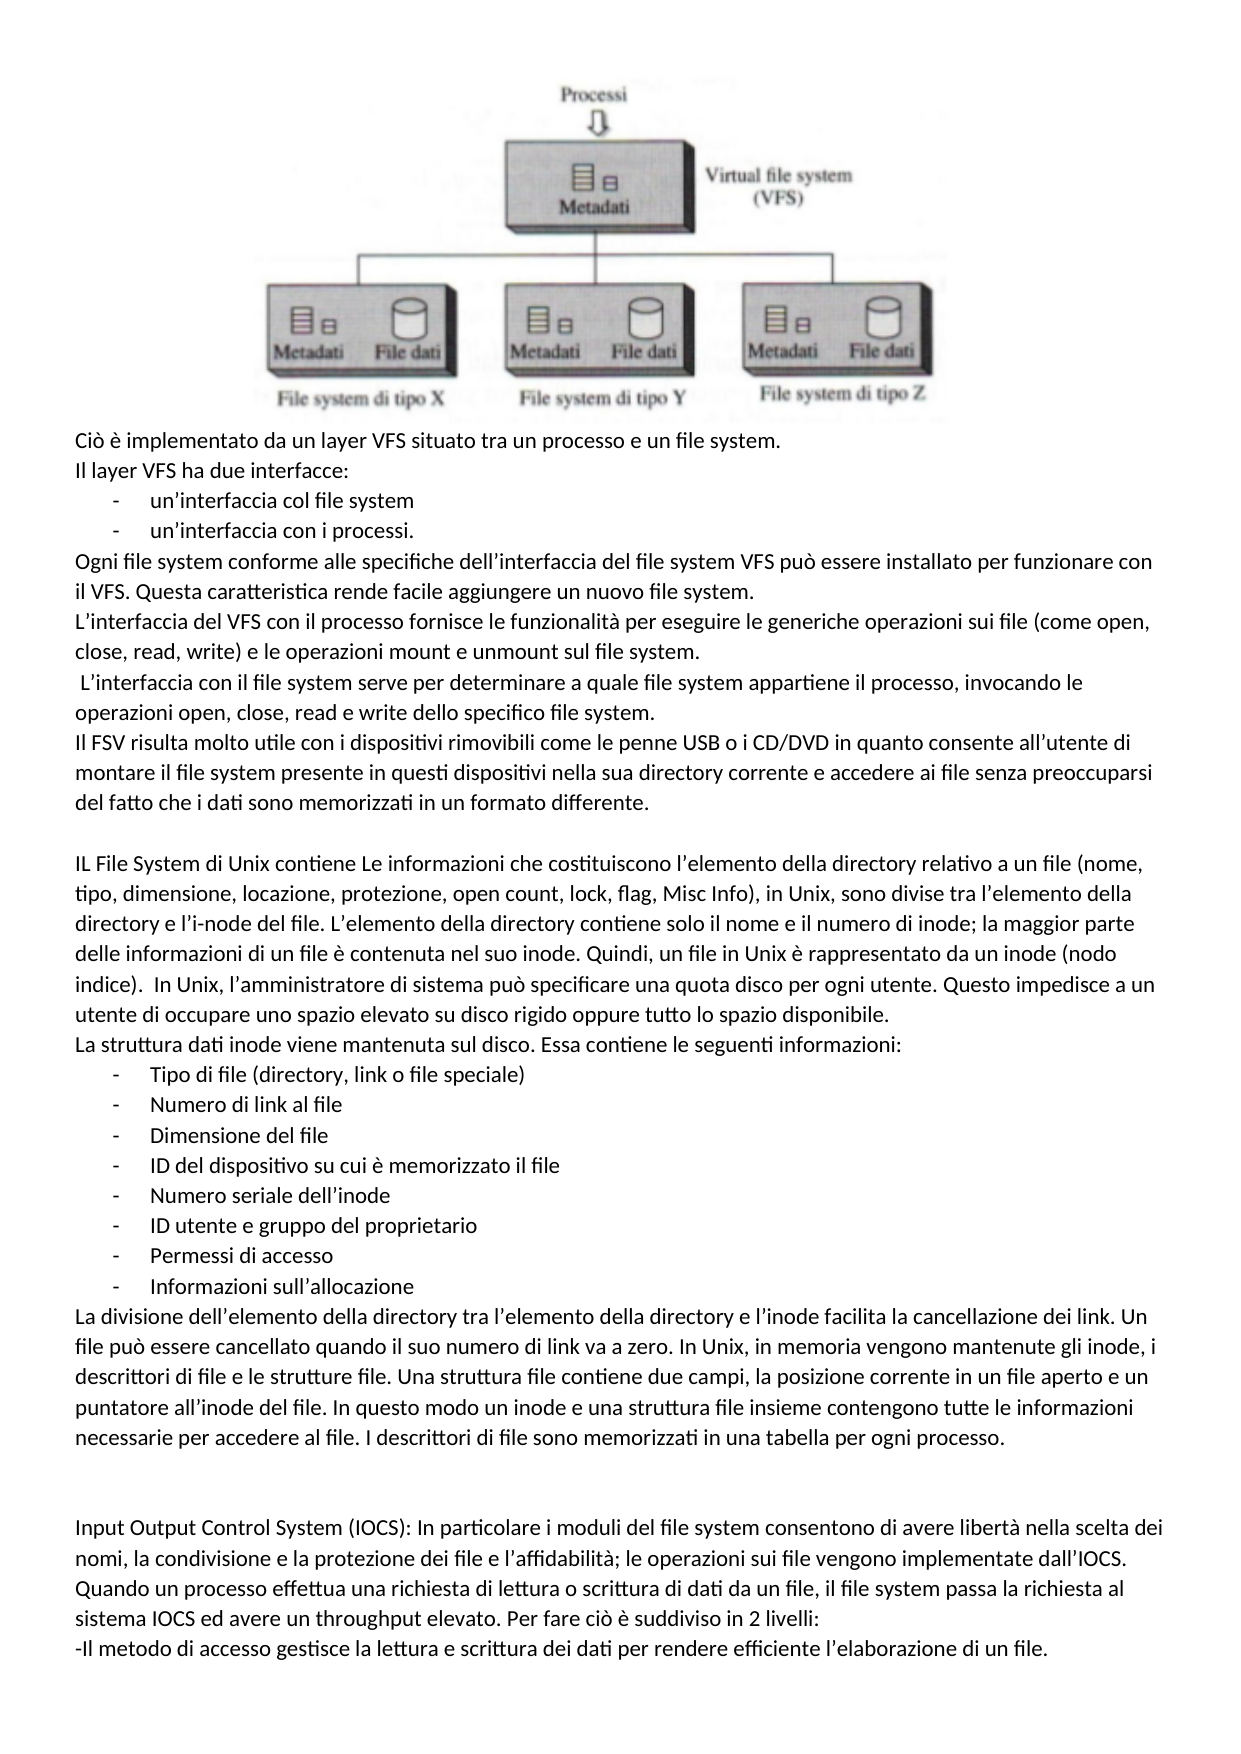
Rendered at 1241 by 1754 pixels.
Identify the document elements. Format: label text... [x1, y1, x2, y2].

text Ciò è implementato da un layer VFS situato tra un processo e un file system. [75, 426, 1165, 454]
list ID utente e gruppo del proprietario [112, 1211, 1165, 1239]
list Numero di link al file [112, 1091, 1165, 1118]
list Numero seriale dell’inode [112, 1181, 1165, 1209]
text -Il metodo di accesso gestisce la lettura e scrittura dei dati per rendere efficiente l’elaborazione di un file. [75, 1634, 1165, 1662]
text La struttura dati inode viene mantenuta sul disco. Essa contiene le seguenti informazioni: [75, 1030, 1165, 1058]
list Permessi di accesso [112, 1242, 1165, 1269]
list Dimensione del file [112, 1121, 1165, 1149]
text Input Output Control System (IOCS): In particolare i moduli del file system consentono di avere libertà nella scelta dei nomi, la condivisione e la protezione dei file e l’affidabilità; le operazioni sui file vengono implementate dall’IOCS. [75, 1513, 1165, 1572]
text IL File System di Unix contiene Le informazioni che costituiscono l’elemento della directory relativo a un file (nome, tipo, dimensione, locazione, protezione, open count, lock, flag, Misc Info), in Unix, sono divise tra l’elemento della directory e l’i-node del file. L’elemento della directory contiene solo il nome e il numero di inode; la maggior parte delle informazioni di un file è contenuta nel suo inode. Quindi, un file in Unix è rappresentato da un inode (nodo indice). In Unix, l’amministratore di sistema può specificare una quota disco per ogni utente. Questo impedisce a un utente di occupare uno spazio elevato su disco rigido oppure tutto lo spazio disponibile. [75, 849, 1165, 1028]
text L’interfaccia del VFS con il processo fornisce le funzionalità per eseguire le generiche operazioni sui file (come open, close, read, write) e le operazioni mount e unmount sul file system. [75, 607, 1165, 665]
text Il FSV risulta molto utile con i dispositivi rimovibili come le penne USB o i CD/DVD in quanto consente all’utente di montare il file system presente in questi dispositivi nella sua directory corrente e accedere ai file senza preoccuparsi del fatto che i dati sono memorizzati in un formato differente. [75, 728, 1165, 816]
list Tipo di file (directory, link o file speciale) [112, 1060, 1165, 1088]
list un’interfaccia con i processi. [112, 517, 1165, 544]
text La divisione dell’elemento della directory tra l’elemento della directory e l’inode facilita la cancellazione dei link. Un file può essere cancellato quando il suo numero di link va a zero. In Unix, in memoria vengono mantenute gli inode, i descrittori di file e le strutture file. Una struttura file contiene due campi, la posizione corrente in un file aperto e un puntatore all’inode del file. In questo modo un inode e una struttura file insieme contengono tutte le informazioni necessarie per accedere al file. I descrittori di file sono memorizzati in una tabella per ogni processo. [75, 1302, 1165, 1451]
text Il layer VFS ha due interfacce: [75, 456, 1165, 484]
text L’interfaccia con il file system serve per determinare a quale file system appartiene il processo, invocando le operazioni open, close, read e write dello specifico file system. [75, 668, 1165, 726]
list ID del dispositivo su cui è memorizzato il file [112, 1151, 1165, 1179]
list un’interfaccia col file system [112, 486, 1165, 514]
picture [238, 75, 1002, 424]
text Ogni file system conforme alle specifiche dell’interfaccia del file system VFS può essere installato per funzionare con il VFS. Questa caratteristica rende facile aggiungere un nuovo file system. [75, 547, 1165, 605]
list Informazioni sull’allocazione [112, 1272, 1165, 1300]
text Quando un processo effettua una richiesta di lettura o scrittura di dati da un file, il file system passa la richiesta al sistema IOCS ed avere un throughput elevato. Per fare ciò è suddiviso in 2 livelli: [75, 1574, 1165, 1632]
